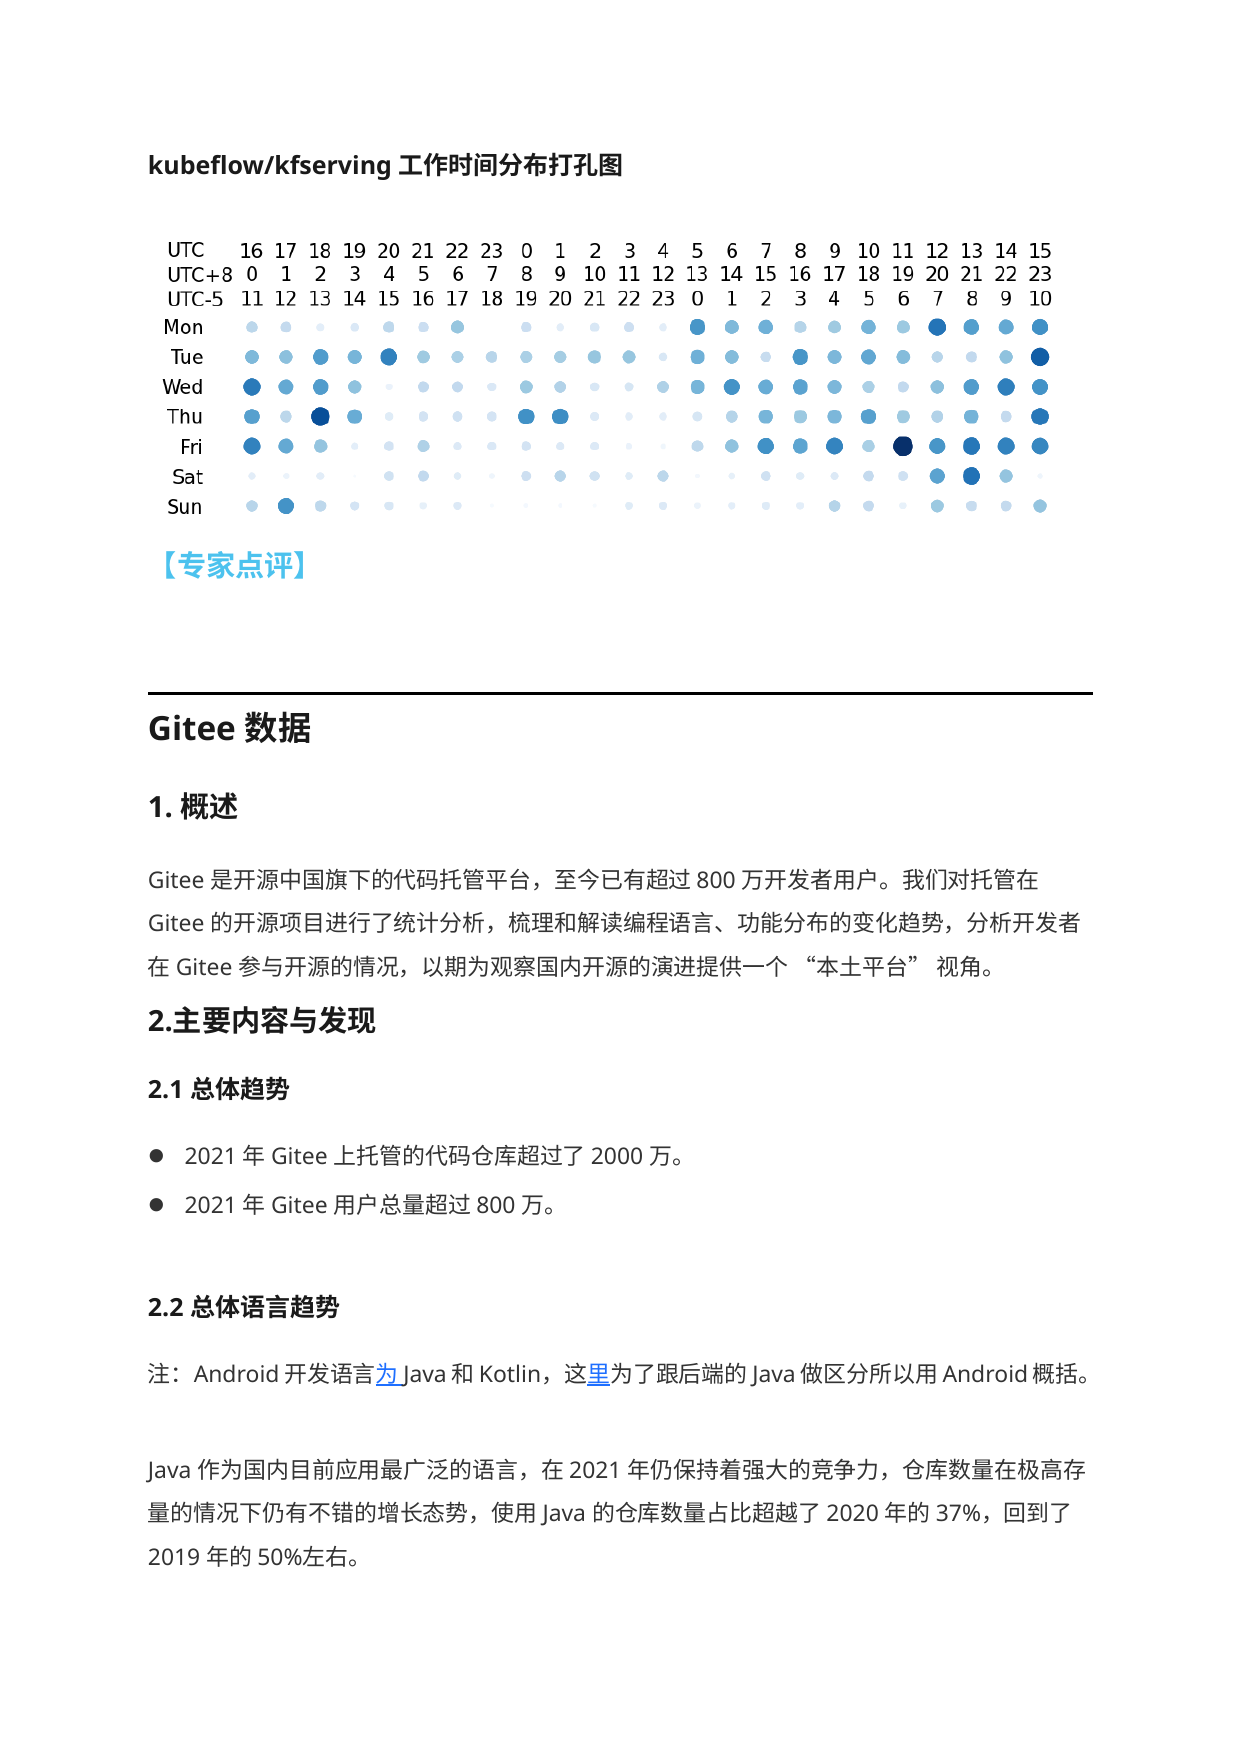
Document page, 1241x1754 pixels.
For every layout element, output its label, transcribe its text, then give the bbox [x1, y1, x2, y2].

subtitle 2.2 总体语言趋势 [148, 1288, 1093, 1324]
list 2021 年 Gitee ⽤户总量超过 800 万。 [148, 1187, 1093, 1221]
text Java 作为国内目前应用最广泛的语言，在 2021 年仍保持着强大的竞争力，仓库数量在极高存量的情况下仍有不错的增长态势，使用 Java 的仓库数量占比超越了 2020 年的 37%，回到了 2019 年的 50%左右。 [148, 1452, 1093, 1572]
text Gitee 是开源中国旗下的代码托管平台，至今已有超过800 万开发者用户。我们对托管在 Gitee 的开源项目进行了统计分析，梳理和解读编程语言、功能分布的变化趋势，分析开发者在 Gitee 参与开源的情况，以期为观察国内开源的演进提供一个 “本土平台” 视⻆。 [148, 862, 1093, 982]
subtitle Gitee 数据 [148, 701, 1093, 750]
picture [147, 213, 1093, 529]
list 2021 年 Gitee 上托管的代码仓库超过了 2000 万。 [148, 1138, 1093, 1171]
subtitle 1. 概述 [148, 784, 1093, 826]
subtitle kubeflow/kfserving 工作时间分布打孔图 [148, 146, 1093, 182]
subtitle 2.主要内容与发现 [148, 998, 1093, 1040]
subtitle 2.1 总体趋势 [148, 1070, 1093, 1106]
subtitle 【专家点评】 [148, 543, 1093, 585]
text 注：Android开发语言为Java和Kotlin，这里为了跟后端的Java做区分所以用Android概括。 [148, 1355, 1093, 1389]
